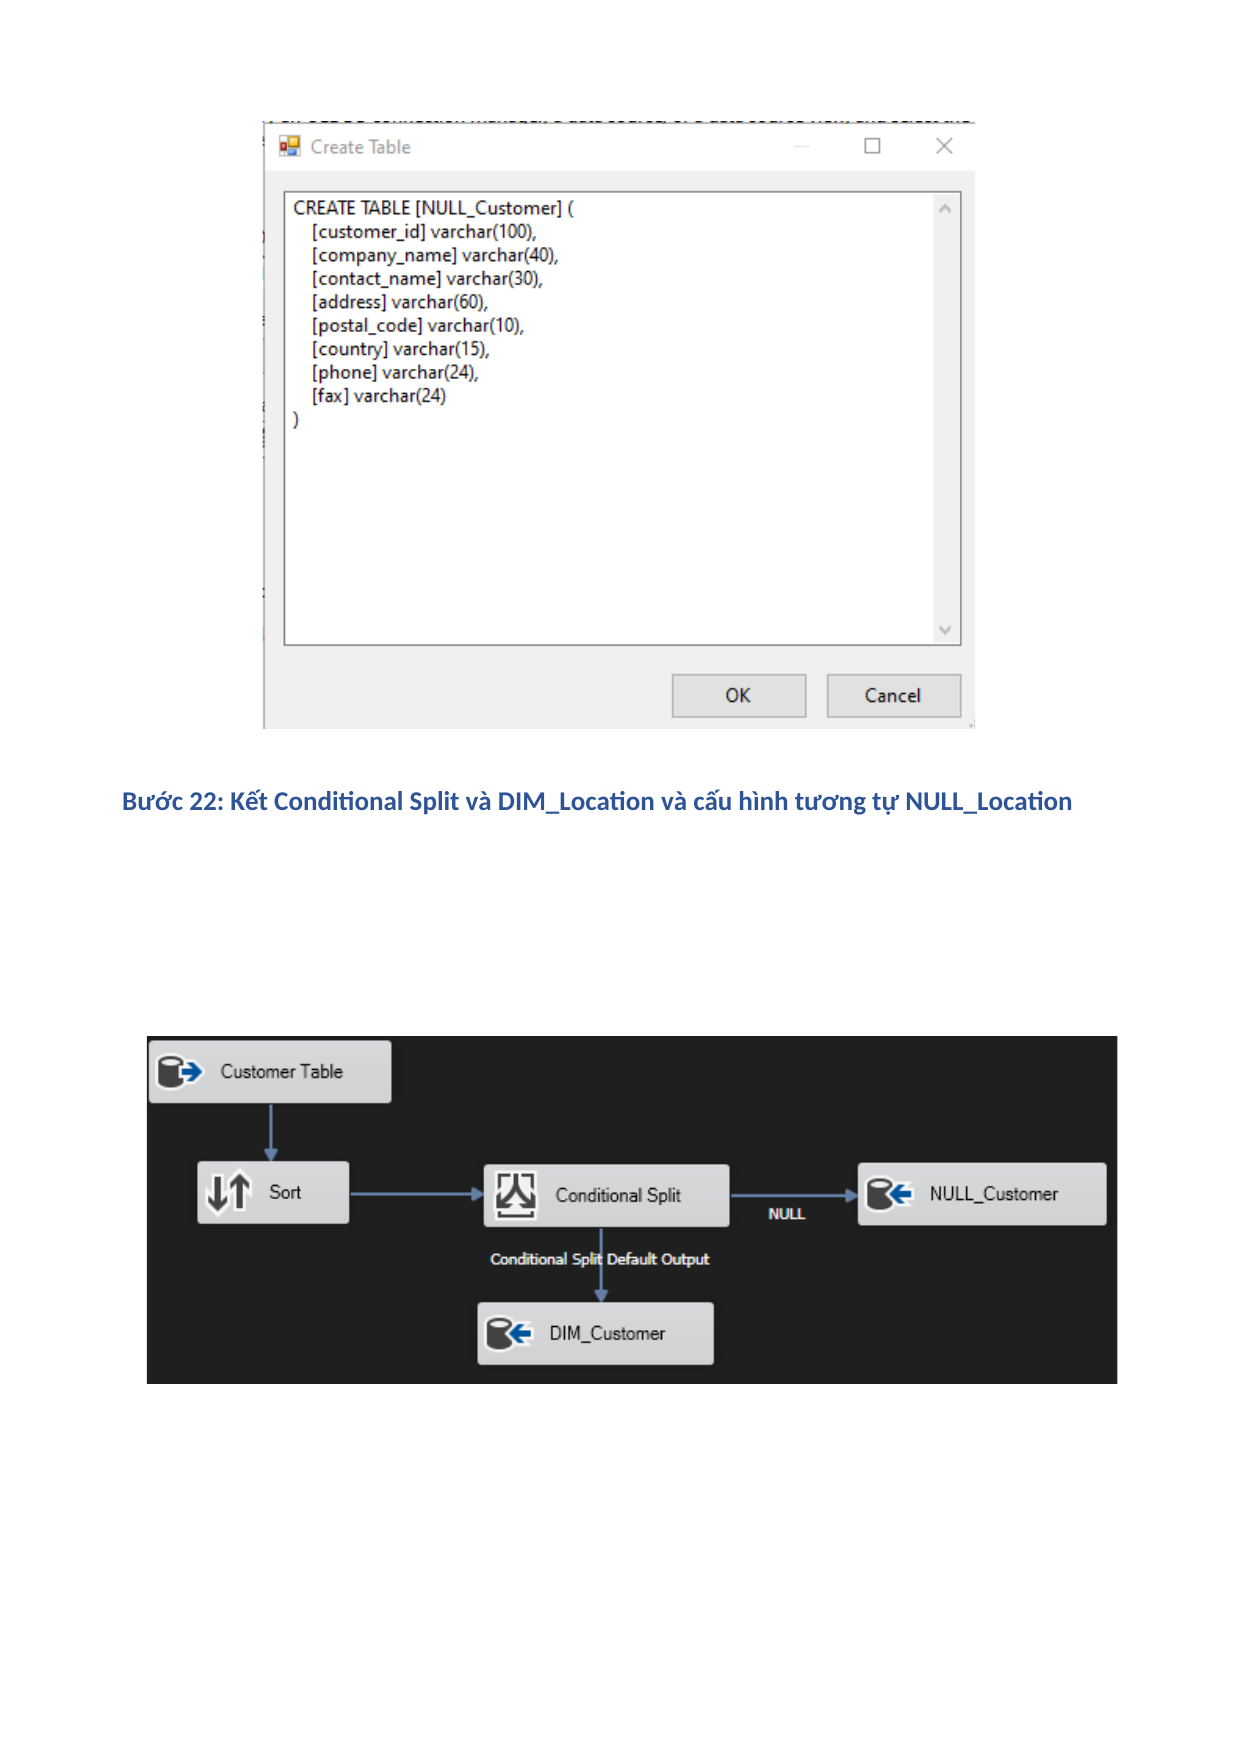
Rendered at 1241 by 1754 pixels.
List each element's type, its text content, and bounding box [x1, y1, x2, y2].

text Bước 22: Kết Conditional Split và DIM_Location và cấu hình tương tự NULL_Location [122, 784, 1144, 817]
picture [262, 121, 976, 729]
picture [146, 1036, 1118, 1384]
